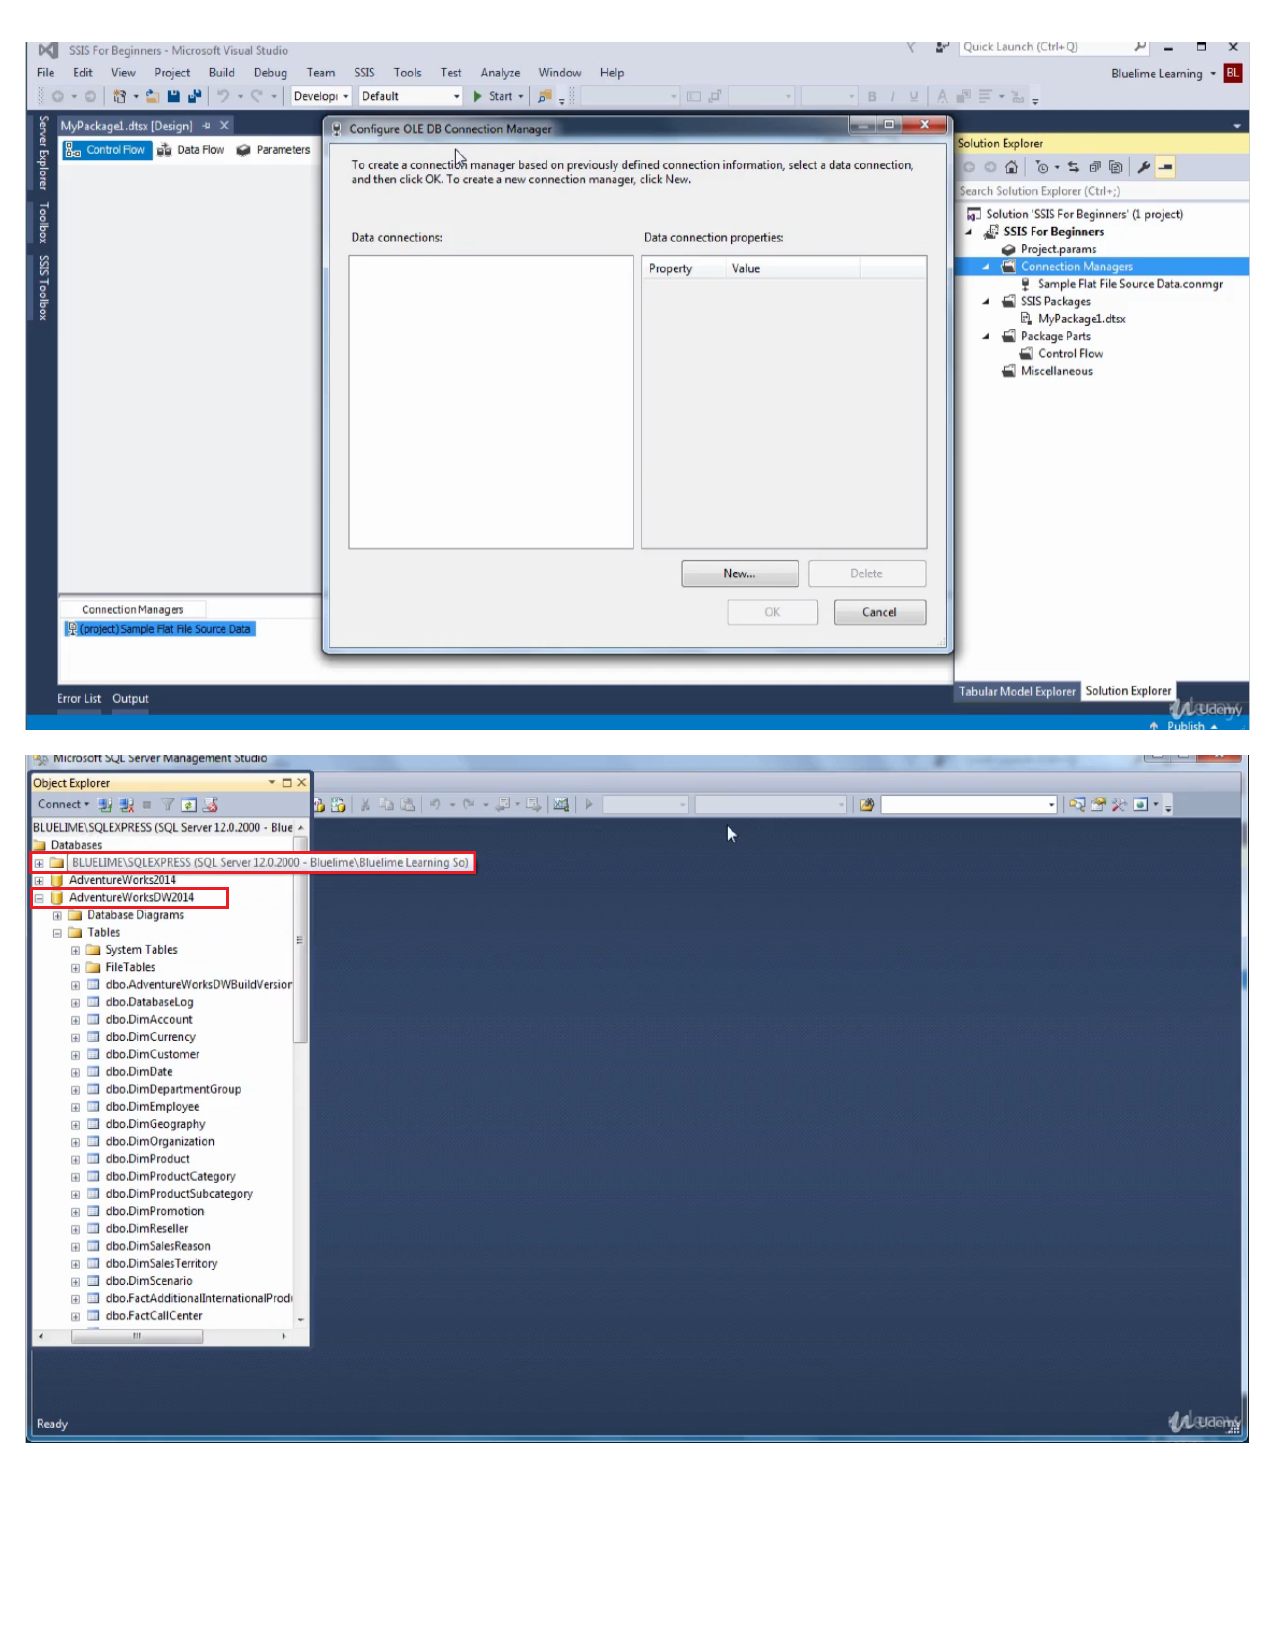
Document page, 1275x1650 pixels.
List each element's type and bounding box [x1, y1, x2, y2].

picture [25, 42, 1250, 730]
picture [25, 755, 1249, 1443]
